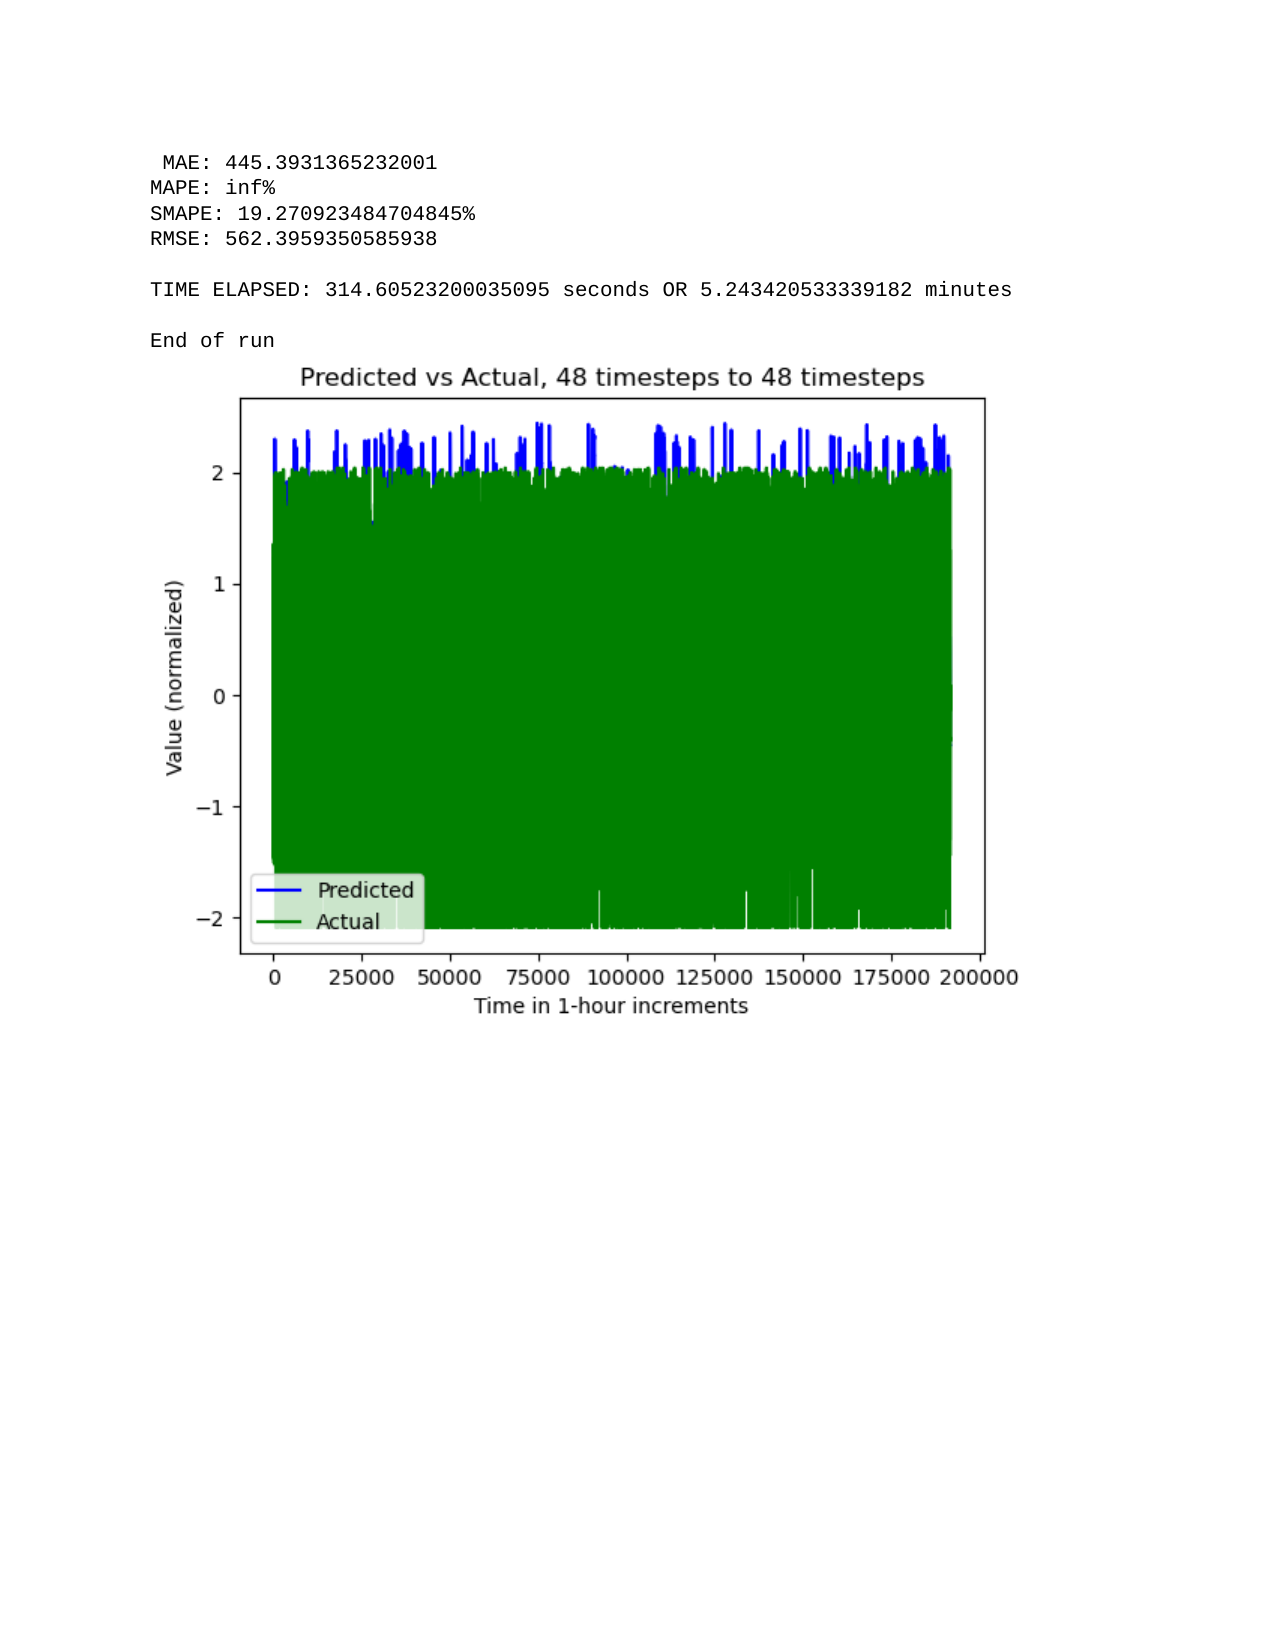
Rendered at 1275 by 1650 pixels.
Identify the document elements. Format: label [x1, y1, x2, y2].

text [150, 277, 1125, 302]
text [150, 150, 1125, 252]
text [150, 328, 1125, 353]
picture [150, 353, 1034, 1033]
